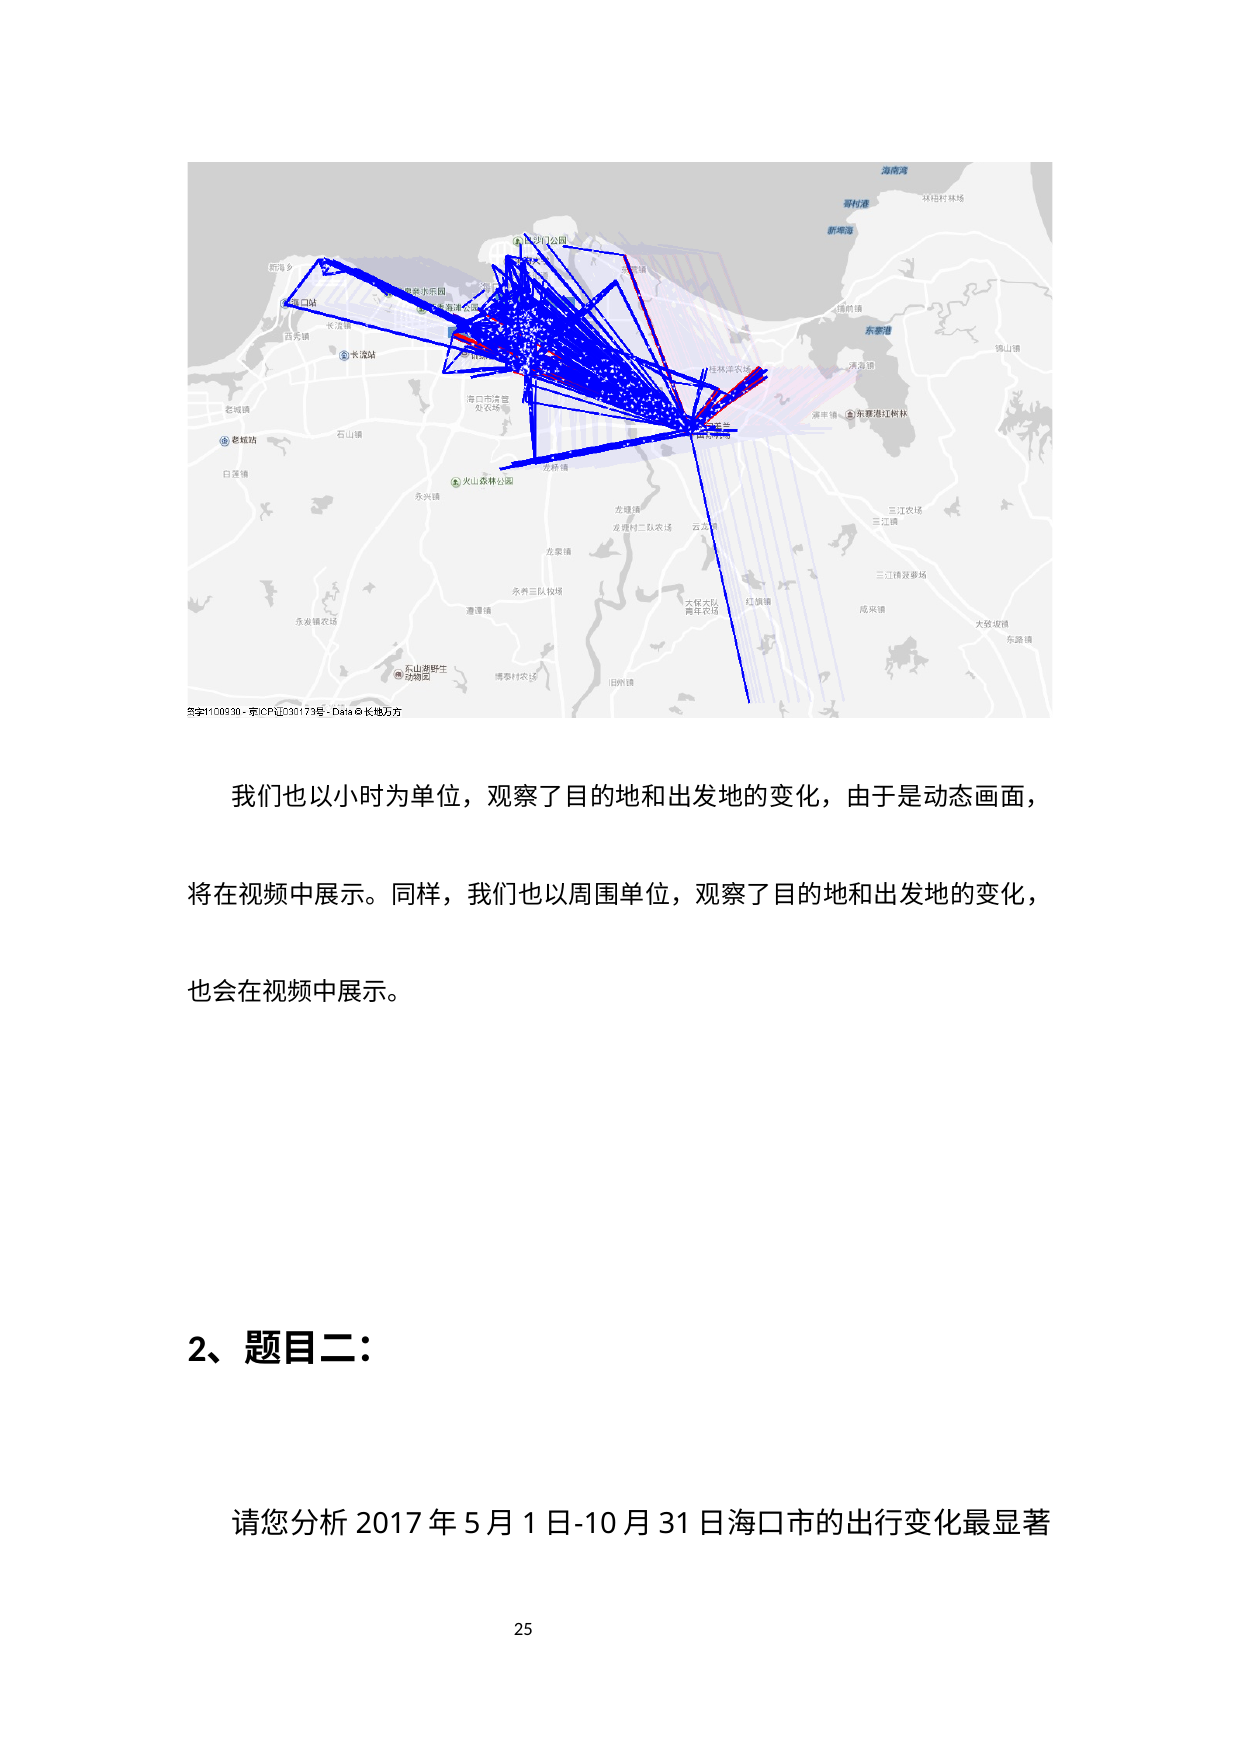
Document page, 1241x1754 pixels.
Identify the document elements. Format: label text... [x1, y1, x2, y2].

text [187, 1488, 1053, 1553]
text 我们也以小时为单位，观察了目的地和出发地的变化，由于是动态画面，将在视频中展示。同样，我们也以周围单位，观察了目的地和出发地的变化，也会在视频中展示。 [187, 762, 1053, 1022]
picture [187, 162, 1053, 718]
subtitle 2、题目二： [187, 1313, 1053, 1378]
